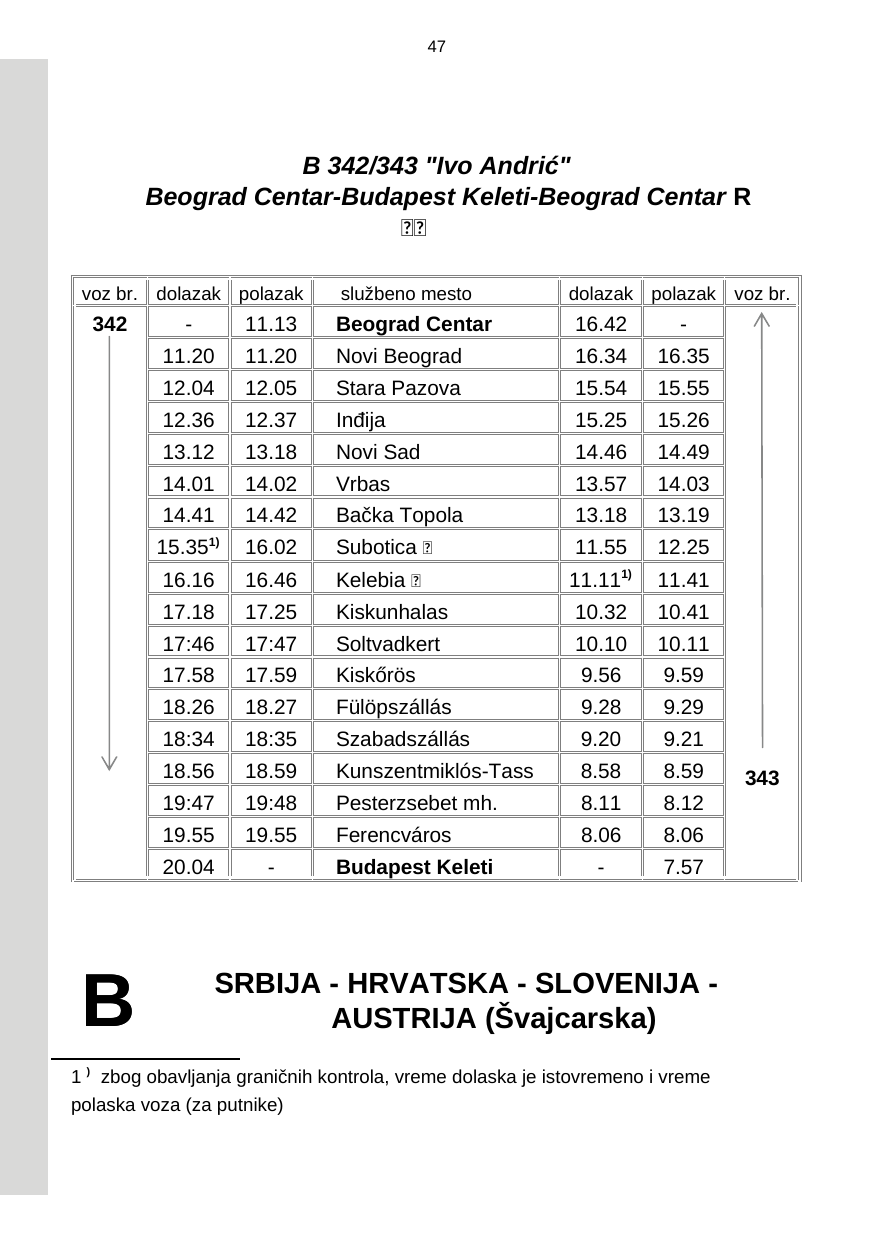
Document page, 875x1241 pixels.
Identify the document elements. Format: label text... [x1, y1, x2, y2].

table_cell 19.55 [232, 818, 311, 847]
table_cell - [230, 850, 312, 878]
table_cell 11.20 [149, 339, 228, 368]
table_cell 17:47 [232, 627, 311, 655]
table_cell 19:47 [149, 786, 228, 815]
table_cell 13.18 [561, 499, 641, 527]
table_cell 14.49 [644, 435, 723, 463]
table_cell 9.56 [561, 659, 641, 687]
table_cell 18.27 [232, 690, 311, 719]
table_cell 14.01 [149, 467, 228, 495]
table_cell 12.37 [232, 403, 311, 432]
table_cell 13.57 [561, 467, 641, 495]
table_cell Kelebia  [314, 563, 558, 592]
text Beograd Centar-Budapest Keleti-Beograd Centar R  [145, 182, 752, 243]
table_cell 12.25 [644, 530, 723, 559]
table_cell Vrbas [314, 467, 558, 495]
table_cell 11.13 [232, 307, 311, 336]
table_cell Pesterzsebet mh. [314, 786, 558, 815]
table_cell 9.21 [644, 722, 723, 751]
table_header službeno mesto [313, 276, 560, 304]
table_cell Inđija [314, 403, 558, 432]
table_cell 18:35 [232, 722, 311, 751]
table_cell 9.59 [644, 659, 723, 687]
table_cell 14.46 [561, 435, 641, 463]
table_cell 16.16 [149, 563, 228, 592]
table_cell Kiskunhalas [314, 595, 558, 623]
table_cell 17.58 [149, 659, 228, 687]
table_cell 18.26 [149, 690, 228, 719]
table_cell 19:48 [232, 786, 311, 815]
table_cell 8.11 [561, 786, 641, 815]
table_cell 13.18 [232, 435, 311, 463]
table_cell - [149, 307, 228, 336]
table_cell 343 [725, 304, 800, 878]
table_cell Novi Beograd [314, 339, 558, 368]
text AUSTRIJA (Švajcarska) [120, 1001, 765, 1034]
table_cell 10.11 [644, 627, 723, 655]
table_cell 15.54 [561, 371, 641, 400]
table_cell 17.25 [232, 595, 311, 623]
table_cell Novi Sad [314, 435, 558, 463]
table_cell 16.46 [232, 563, 311, 592]
table_cell 18:34 [149, 722, 228, 751]
table_cell 10.10 [561, 627, 641, 655]
table_cell 14.41 [149, 499, 228, 527]
table_cell Fülöpszállás [314, 690, 558, 719]
table_cell Kiskőrös [314, 659, 558, 687]
table_cell 14.42 [232, 499, 311, 527]
table_cell 19.55 [149, 818, 228, 847]
table_cell - [644, 307, 723, 336]
table_cell Kunszentmiklós-Tass [314, 754, 558, 783]
table_cell Bačka Topola [314, 499, 558, 527]
table_cell Subotica  [314, 530, 558, 559]
table_cell 9.20 [561, 722, 641, 751]
table_cell Budapest Keleti [313, 847, 560, 878]
table_cell 15.25 [561, 403, 641, 432]
table_cell 13.12 [149, 435, 228, 463]
table_cell 7.57 [642, 847, 725, 878]
table_cell Stara Pazova [314, 371, 558, 400]
table_cell 12.04 [149, 371, 228, 400]
table_cell 8.12 [644, 786, 723, 815]
table_cell 14.03 [644, 467, 723, 495]
table_cell 16.34 [561, 339, 641, 368]
table_cell - [560, 850, 642, 878]
table_header polazak [230, 278, 312, 304]
table_cell Beograd Centar [314, 307, 558, 336]
table_header voz br. [725, 278, 798, 304]
table_cell Szabadszállás [314, 722, 558, 751]
text B 342/343 "Ivo Andrić" [69, 151, 804, 180]
table_cell 11.111) [561, 563, 641, 592]
table_cell 9.29 [644, 690, 723, 719]
table_cell Soltvadkert [314, 627, 558, 655]
table_cell 11.55 [561, 530, 641, 559]
subtitle SRBIJA - HRVATSKA - SLOVENIJA - [112, 966, 797, 999]
table_cell 18.56 [149, 754, 228, 783]
table_cell 16.02 [232, 530, 311, 559]
table_cell 10.41 [644, 595, 723, 623]
table_cell 17:46 [149, 627, 228, 655]
table_cell 342 [73, 304, 147, 878]
table_header voz br. [74, 278, 147, 304]
table_cell 8.59 [644, 754, 723, 783]
table_cell 12.36 [149, 403, 228, 432]
table_cell 16.35 [644, 339, 723, 368]
table_cell Ferencváros [314, 818, 558, 847]
table_cell 9.28 [561, 690, 641, 719]
table_cell 8.06 [561, 818, 641, 847]
table_cell 8.06 [644, 818, 723, 847]
table_cell 11.20 [232, 339, 311, 368]
table_header polazak [642, 276, 725, 304]
table_cell 15.26 [644, 403, 723, 432]
table_header dolazak [148, 276, 230, 304]
table_cell 14.02 [232, 467, 311, 495]
table_cell 12.05 [232, 371, 311, 400]
table_cell 15.55 [644, 371, 723, 400]
table_cell 18.59 [232, 754, 311, 783]
table_cell 10.32 [561, 595, 641, 623]
table_cell 17.18 [149, 595, 228, 623]
table_cell 13.19 [644, 499, 723, 527]
table_cell 15.35) [149, 530, 228, 559]
table_cell 20.04 [148, 847, 230, 878]
table_header dolazak [560, 278, 642, 304]
table_cell 8.58 [561, 754, 641, 783]
table_cell 17.59 [232, 659, 311, 687]
table_cell 16.42 [561, 307, 641, 336]
table_cell 11.41 [644, 563, 723, 592]
